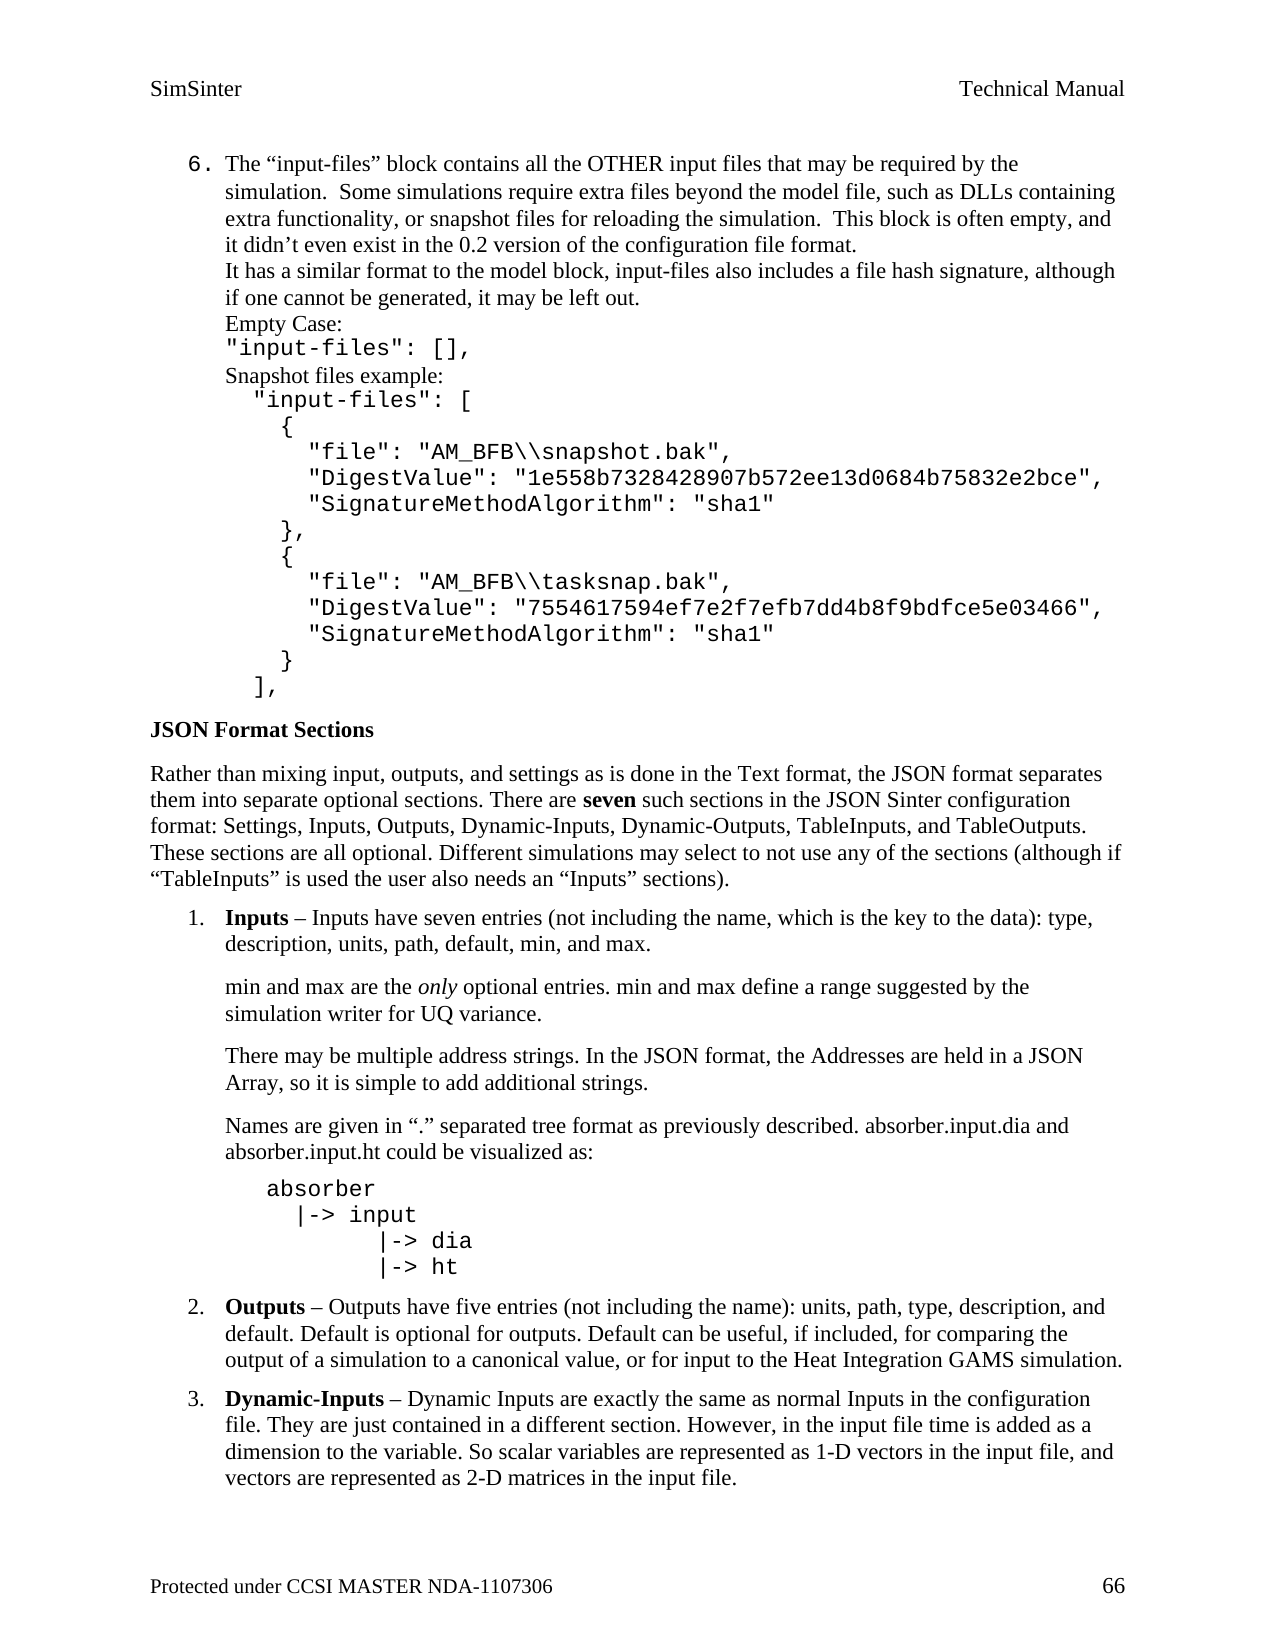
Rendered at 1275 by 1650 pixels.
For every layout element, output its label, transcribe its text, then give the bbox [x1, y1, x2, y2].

list Outputs – Outputs have five entries (not including the name): units, path, type, description, and default. Default is optional for outputs. Default can be useful, if included, for comparing the output of a simulation to a canonical value, or for input to the Heat Integration GAMS simulation. [187, 1293, 1125, 1372]
text |-> ht [225, 1255, 1125, 1281]
text JSON Format Sections [150, 717, 1125, 743]
text |-> input [225, 1203, 1125, 1229]
list The “input-files” block contains all the OTHER input files that may be required by the simulation. Some simulations require extra files beyond the model file, such as DLLs containing extra functionality, or snapshot files for reloading the simulation. This block is often empty, and it didn’t even exist in the 0.2 version of the configuration file format. It has a similar format to the model block, input-files also includes a file hash signature, although if one cannot be generated, it may be left out. Empty Case: "input-files": [], Snapshot files example: "input-files": [ { "file": "AM_BFB\\snapshot.bak", "DigestValue": "1e558b7328428907b572ee13d0684b75832e2bce", "SignatureMethodAlgorithm": "sha1" }, { "file": "AM_BFB\\tasksnap.bak", "DigestValue": "7554617594ef7e2f7efb7dd4b8f9bdfce5e03466", "SignatureMethodAlgorithm": "sha1" } ], [187, 150, 1125, 700]
text min and max are the only optional entries. min and max define a range suggested by the simulation writer for UQ variance. [225, 973, 1125, 1026]
text Rather than mixing input, outputs, and settings as is done in the Text format, the JSON format separates them into separate optional sections. There are seven such sections in the JSON Sinter configuration format: Settings, Inputs, Outputs, Dynamic-Inputs, Dynamic-Outputs, TableInputs, and TableOutputs. These sections are all optional. Different simulations may select to not use any of the sections (although if “TableInputs” is used the user also needs an “Inputs” sections). [150, 759, 1125, 891]
text |-> dia [225, 1229, 1125, 1255]
text Names are given in “.” separated tree format as previously described. absorber.input.dia and absorber.input.ht could be visualized as: [225, 1112, 1125, 1165]
list Inputs – Inputs have seven entries (not including the name, which is the key to the data): type, description, units, path, default, min, and max. [187, 904, 1125, 957]
list Dynamic-Inputs – Dynamic Inputs are exactly the same as normal Inputs in the configuration file. They are just contained in a different section. However, in the input file time is added as a dimension to the variable. So scalar variables are represented as 1-D vectors in the input file, and vectors are represented as 2-D matrices in the input file. [187, 1385, 1125, 1490]
text absorber [225, 1177, 1125, 1203]
text There may be multiple address strings. In the JSON format, the Addresses are held in a JSON Array, so it is simple to add additional strings. [225, 1043, 1125, 1095]
